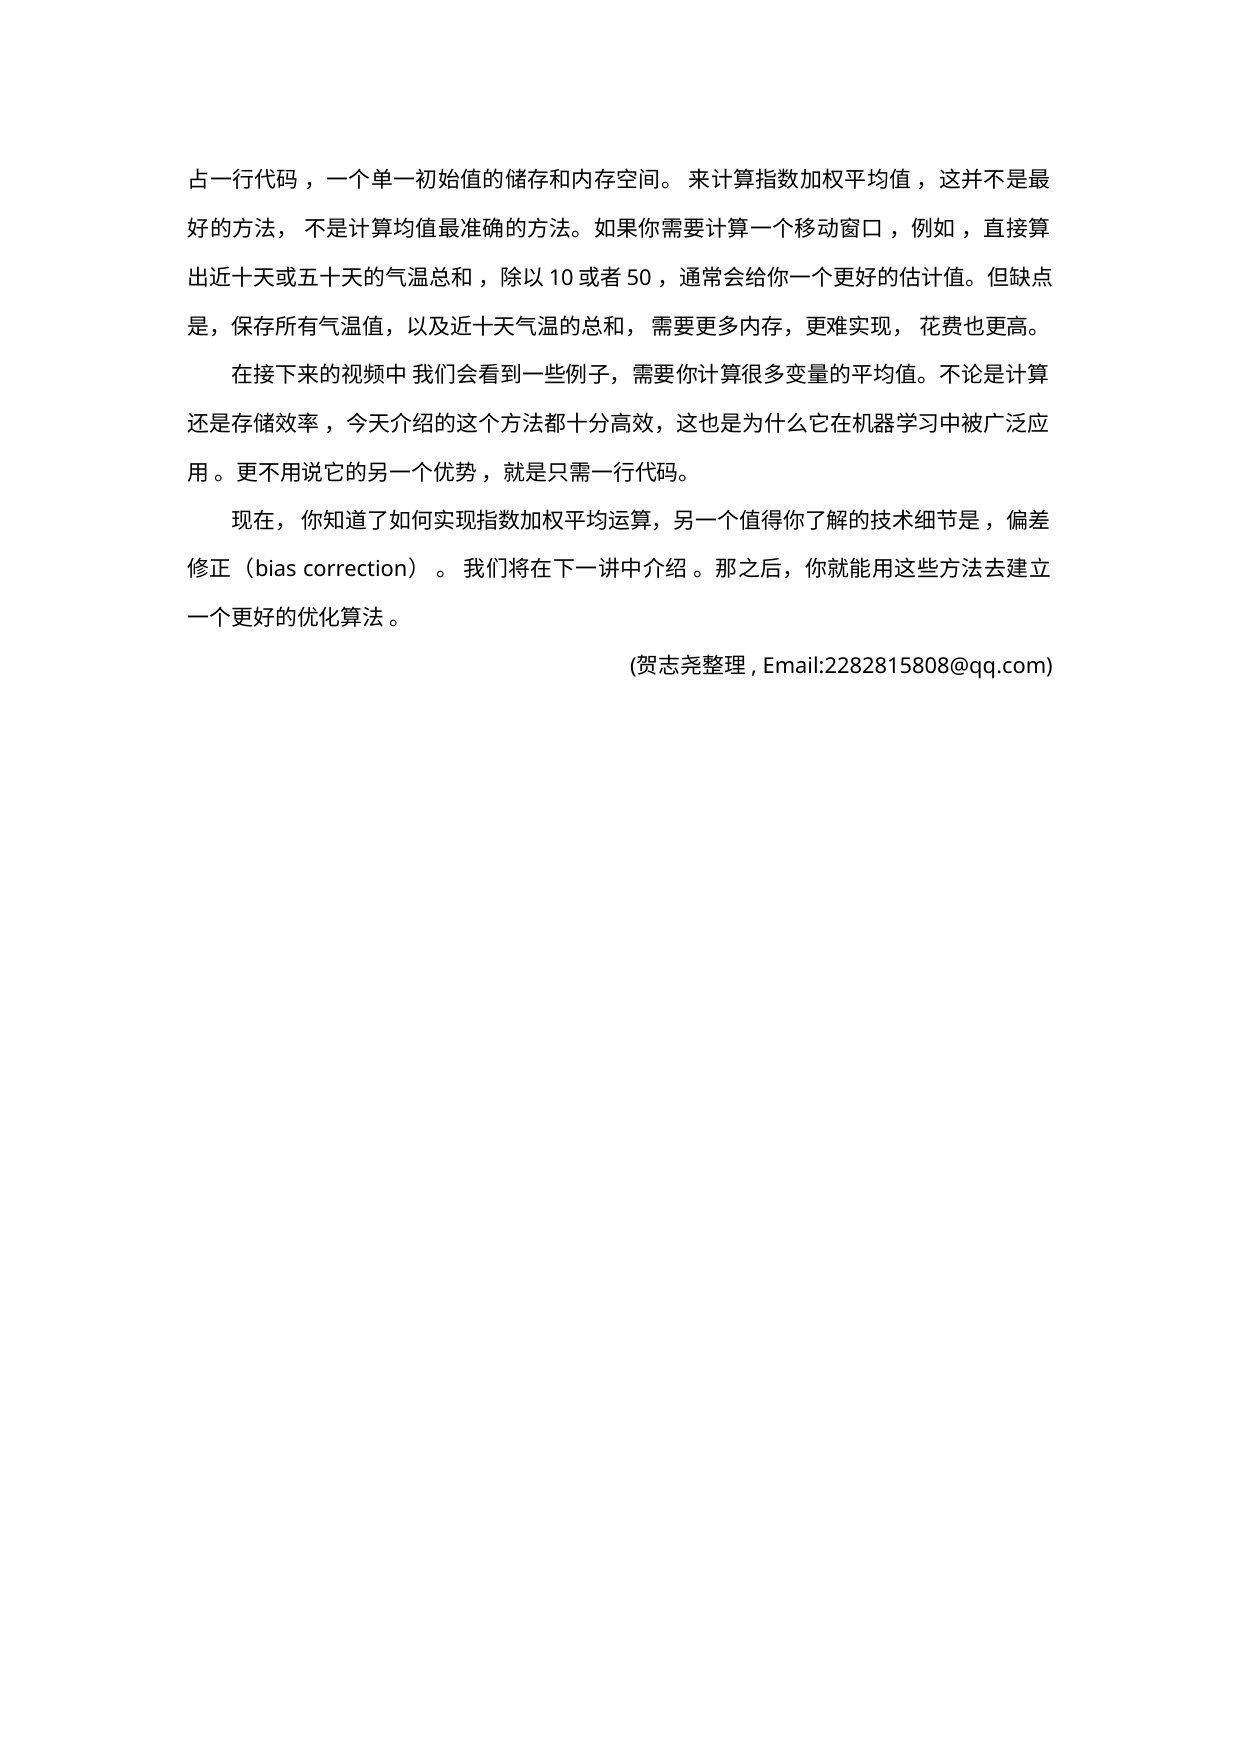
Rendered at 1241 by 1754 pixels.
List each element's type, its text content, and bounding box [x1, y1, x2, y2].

text (贺志尧整理 , Email:2282815808@qq.com) [187, 648, 1053, 681]
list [187, 162, 1053, 341]
list 在接下来的视频中 我们会看到一些例子，需要你计算很多变量的平均值。不论是计算还是存储效率 ，今天介绍的这个方法都十分高效，这也是为什么它在机器学习中被广泛应用 。更不用说它的另一个优势 ，就是只需一行代码。 [187, 357, 1053, 487]
list 现在， 你知道了如何实现指数加权平均运算，另一个值得你了解的技术细节是 ，偏差修正（bias correction） 。 我们将在下一讲中介绍 。那之后，你就能用这些方法去建立一个更好的优化算法 。 [187, 502, 1053, 632]
